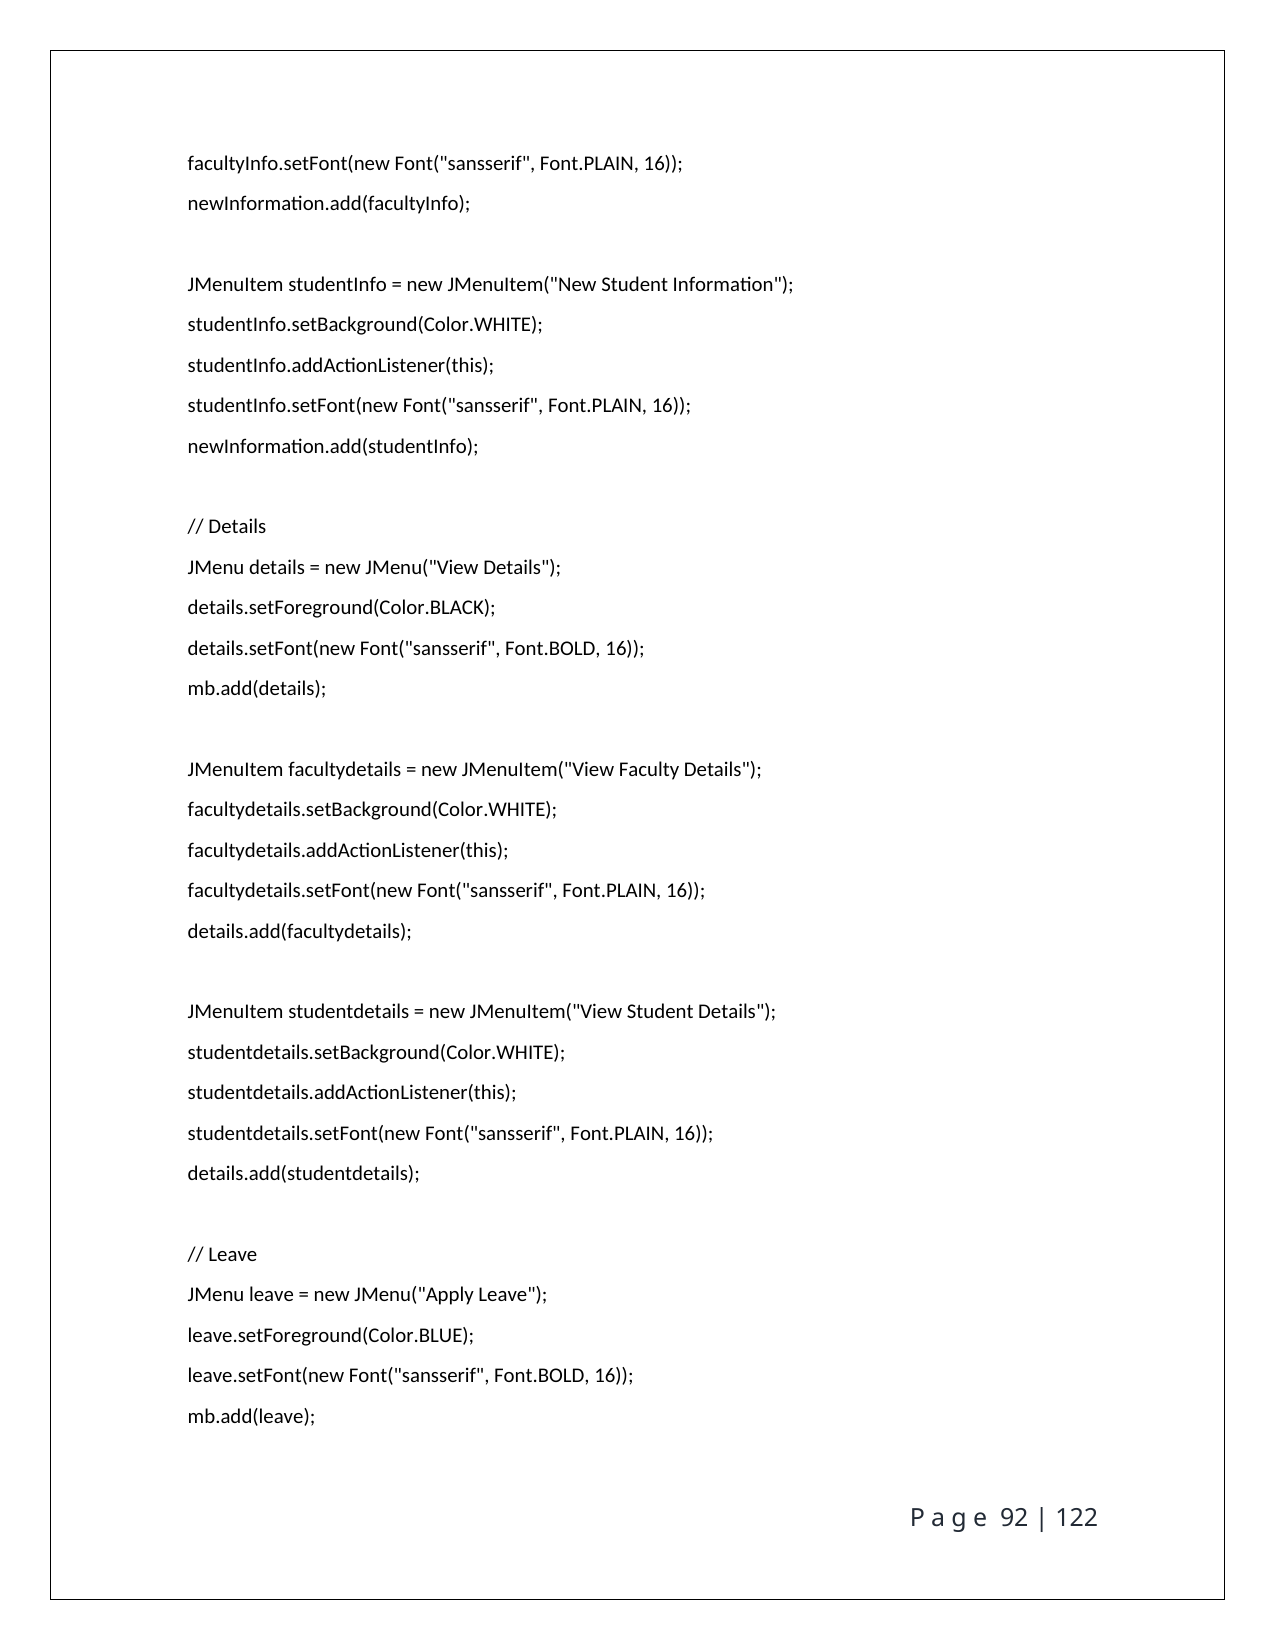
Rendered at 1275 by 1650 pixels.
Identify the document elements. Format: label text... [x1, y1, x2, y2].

text // Leave [150, 1241, 1125, 1267]
text facultydetails.addActionListener(this); [150, 837, 1125, 862]
text JMenuItem studentInfo = new JMenuItem("New Student Information"); [150, 271, 1125, 297]
text JMenu leave = new JMenu("Apply Leave"); [150, 1282, 1125, 1307]
text details.setFont(new Font("sansserif", Font.BOLD, 16)); [150, 635, 1125, 660]
text facultyInfo.setFont(new Font("sansserif", Font.PLAIN, 16)); [150, 150, 1125, 175]
text details.add(studentdetails); [150, 1160, 1125, 1186]
text facultydetails.setFont(new Font("sansserif", Font.PLAIN, 16)); [150, 877, 1125, 903]
text leave.setForeground(Color.BLUE); [150, 1322, 1125, 1347]
text studentdetails.setBackground(Color.WHITE); [150, 1039, 1125, 1064]
text studentInfo.setFont(new Font("sansserif", Font.PLAIN, 16)); [150, 392, 1125, 418]
text JMenuItem facultydetails = new JMenuItem("View Faculty Details"); [150, 756, 1125, 782]
text studentdetails.addActionListener(this); [150, 1079, 1125, 1105]
text leave.setFont(new Font("sansserif", Font.BOLD, 16)); [150, 1362, 1125, 1388]
text // Details [150, 514, 1125, 539]
text mb.add(leave); [150, 1403, 1125, 1428]
text newInformation.add(studentInfo); [150, 433, 1125, 458]
text JMenu details = new JMenu("View Details"); [150, 554, 1125, 579]
text details.add(facultydetails); [150, 918, 1125, 943]
text JMenuItem studentdetails = new JMenuItem("View Student Details"); [150, 999, 1125, 1024]
text facultydetails.setBackground(Color.WHITE); [150, 797, 1125, 822]
text mb.add(details); [150, 675, 1125, 701]
text studentdetails.setFont(new Font("sansserif", Font.PLAIN, 16)); [150, 1120, 1125, 1145]
text newInformation.add(facultyInfo); [150, 190, 1125, 216]
text studentInfo.setBackground(Color.WHITE); [150, 312, 1125, 337]
text details.setForeground(Color.BLACK); [150, 594, 1125, 620]
text studentInfo.addActionListener(this); [150, 352, 1125, 377]
